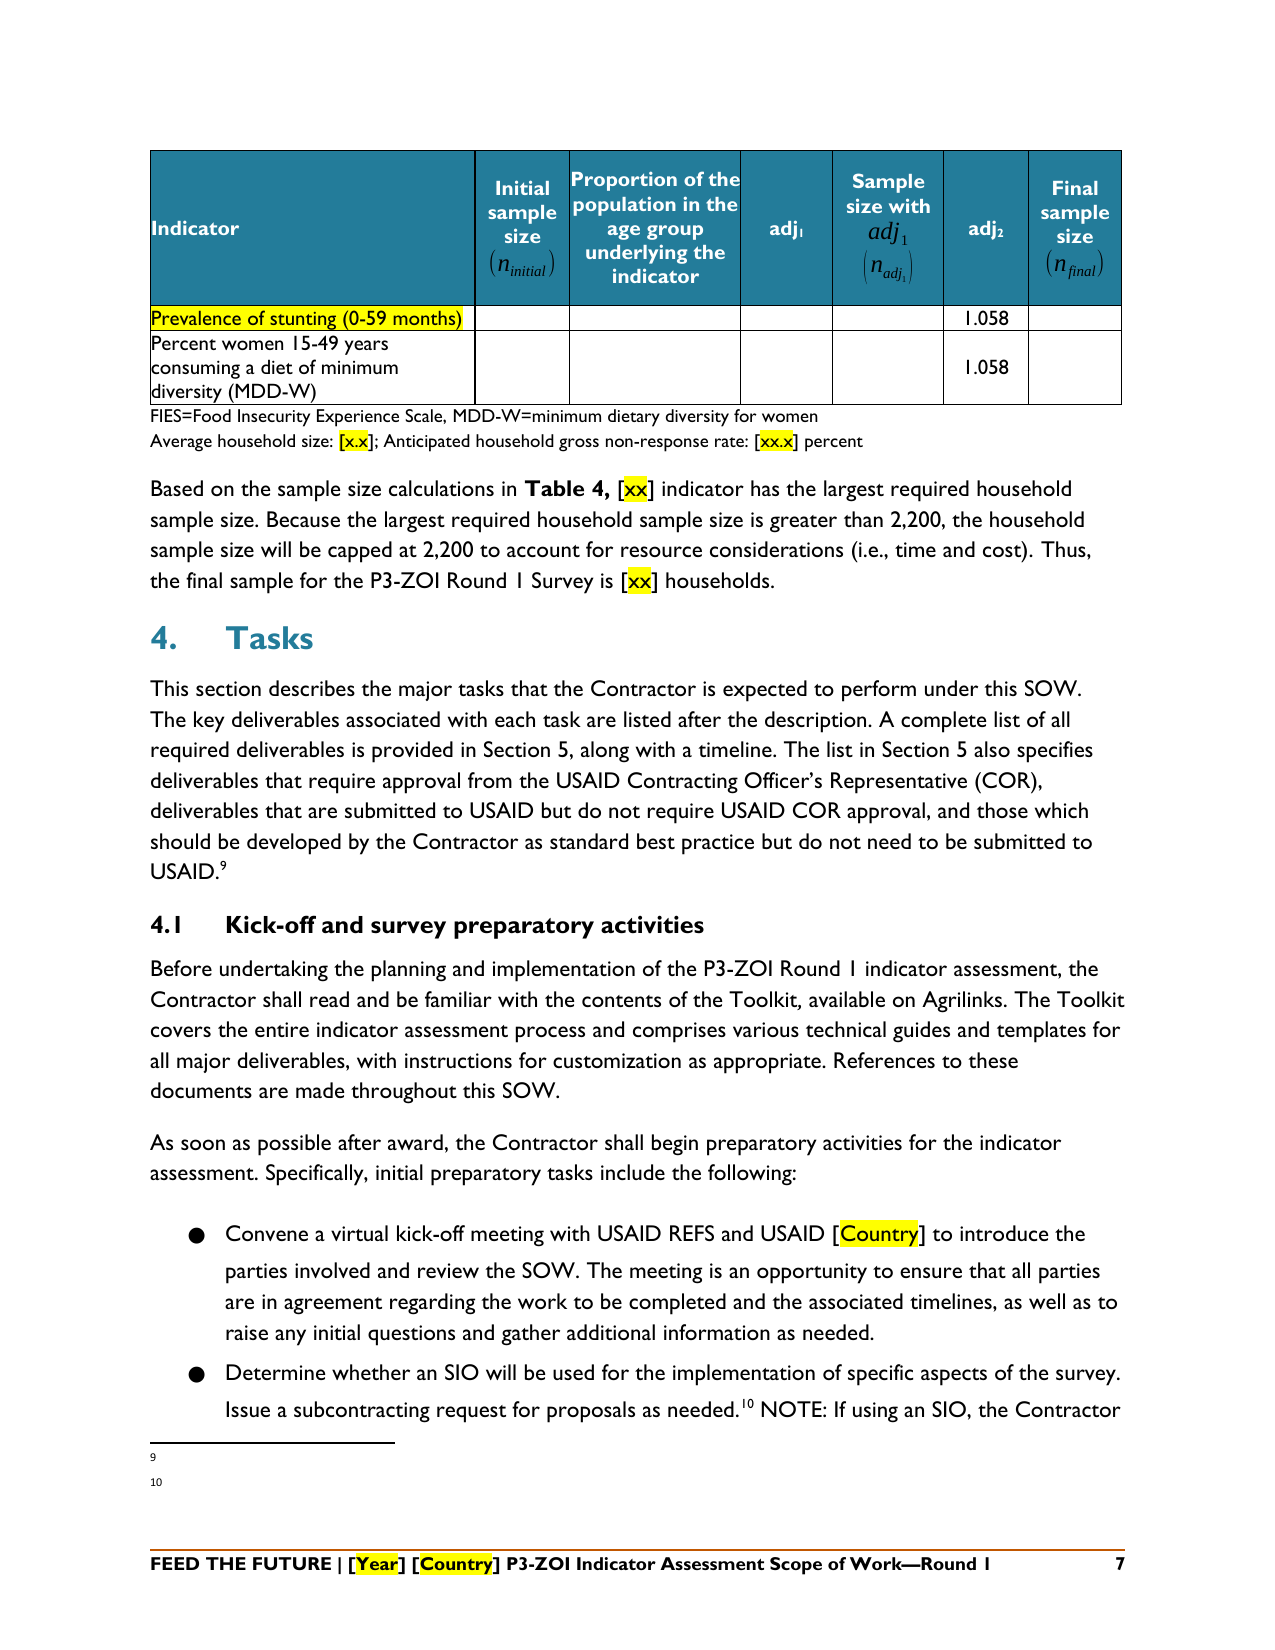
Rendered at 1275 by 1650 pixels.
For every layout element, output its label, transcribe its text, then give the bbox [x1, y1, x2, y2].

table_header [570, 151, 740, 305]
table_cell [476, 331, 569, 404]
subtitle 4.1 Kick-off and survey preparatory activities [150, 910, 1125, 939]
text Based on the sample size calculations in Table 4, [xx] indicator has the largest required household sample size. Because the largest required household sample size is greater than 2,200, the household sample size will be capped at 2,200 to account for resource considerations (i.e., time and cost). Thus, the final sample for the P3-ZOI Round 1 Survey is [xx] households. [150, 476, 1125, 594]
table_header Final sample size [1029, 151, 1121, 305]
text FIES=Food Insecurity Experience Scale, MDD-W=minimum dietary diversity for women [150, 405, 1125, 426]
text As soon as possible after award, the Contractor shall begin preparatory activities for the indicator assessment. Specifically, initial preparatory tasks include the following: [150, 1129, 1125, 1186]
table_cell [833, 306, 943, 330]
table_cell [570, 306, 740, 330]
table_cell 1.058 [944, 331, 1028, 404]
table_cell Percent women 15-49 years consuming a diet of minimum diversity (MDD-W) [151, 331, 474, 404]
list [187, 1349, 1125, 1422]
text Average household size: [x.x]; Anticipated household gross non-response rate: [xx.x] percent [368, 430, 760, 451]
table_header adj1 [741, 151, 832, 305]
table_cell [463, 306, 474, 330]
table_cell [833, 331, 943, 404]
list Convene a virtual kick-off meeting with USAID REFS and USAID [Country] to introduce the parties involved and review the SOW. The meeting is an opportunity to ensure that all parties are in agreement regarding the work to be completed and the associated timelines, as well as to raise any initial questions and gather additional information as needed. [187, 1211, 1125, 1345]
table_cell [741, 306, 832, 330]
table_cell [476, 306, 569, 330]
table_cell [570, 331, 740, 404]
table_header Initial sample size [476, 151, 569, 305]
text Before undertaking the planning and implementation of the P3-ZOI Round 1 indicator assessment, the Contractor shall read and be familiar with the contents of the Toolkit, available on Agrilinks. The Toolkit covers the entire indicator assessment process and comprises various technical guides and templates for all major deliverables, with instructions for customization as appropriate. References to these documents are made throughout this SOW. [150, 956, 1125, 1104]
table_cell 1.058 [944, 306, 1028, 330]
text Average household size: [x.x]; Anticipated household gross non-response rate: [xx.x] percent [793, 430, 1125, 451]
table_cell [1029, 306, 1121, 330]
table_header Sample size with [833, 151, 943, 305]
table_header Indicator [151, 151, 474, 305]
subtitle 4. Tasks [150, 618, 1125, 657]
table_header adj2 [944, 151, 1028, 305]
table_cell [741, 331, 832, 404]
table_cell [1029, 331, 1121, 404]
text This section describes the major tasks that the Contractor is expected to perform under this SOW. The key deliverables associated with each task are listed after the description. A complete list of all required deliverables is provided in Section 5, along with a timeline. The list in Section 5 also specifies deliverables that require approval from the USAID Contracting Officer’s Representative (COR), deliverables that are submitted to USAID but do not require USAID COR approval, and those which should be developed by the Contractor as standard best practice but do not need to be submitted to USAID. [150, 675, 1125, 885]
